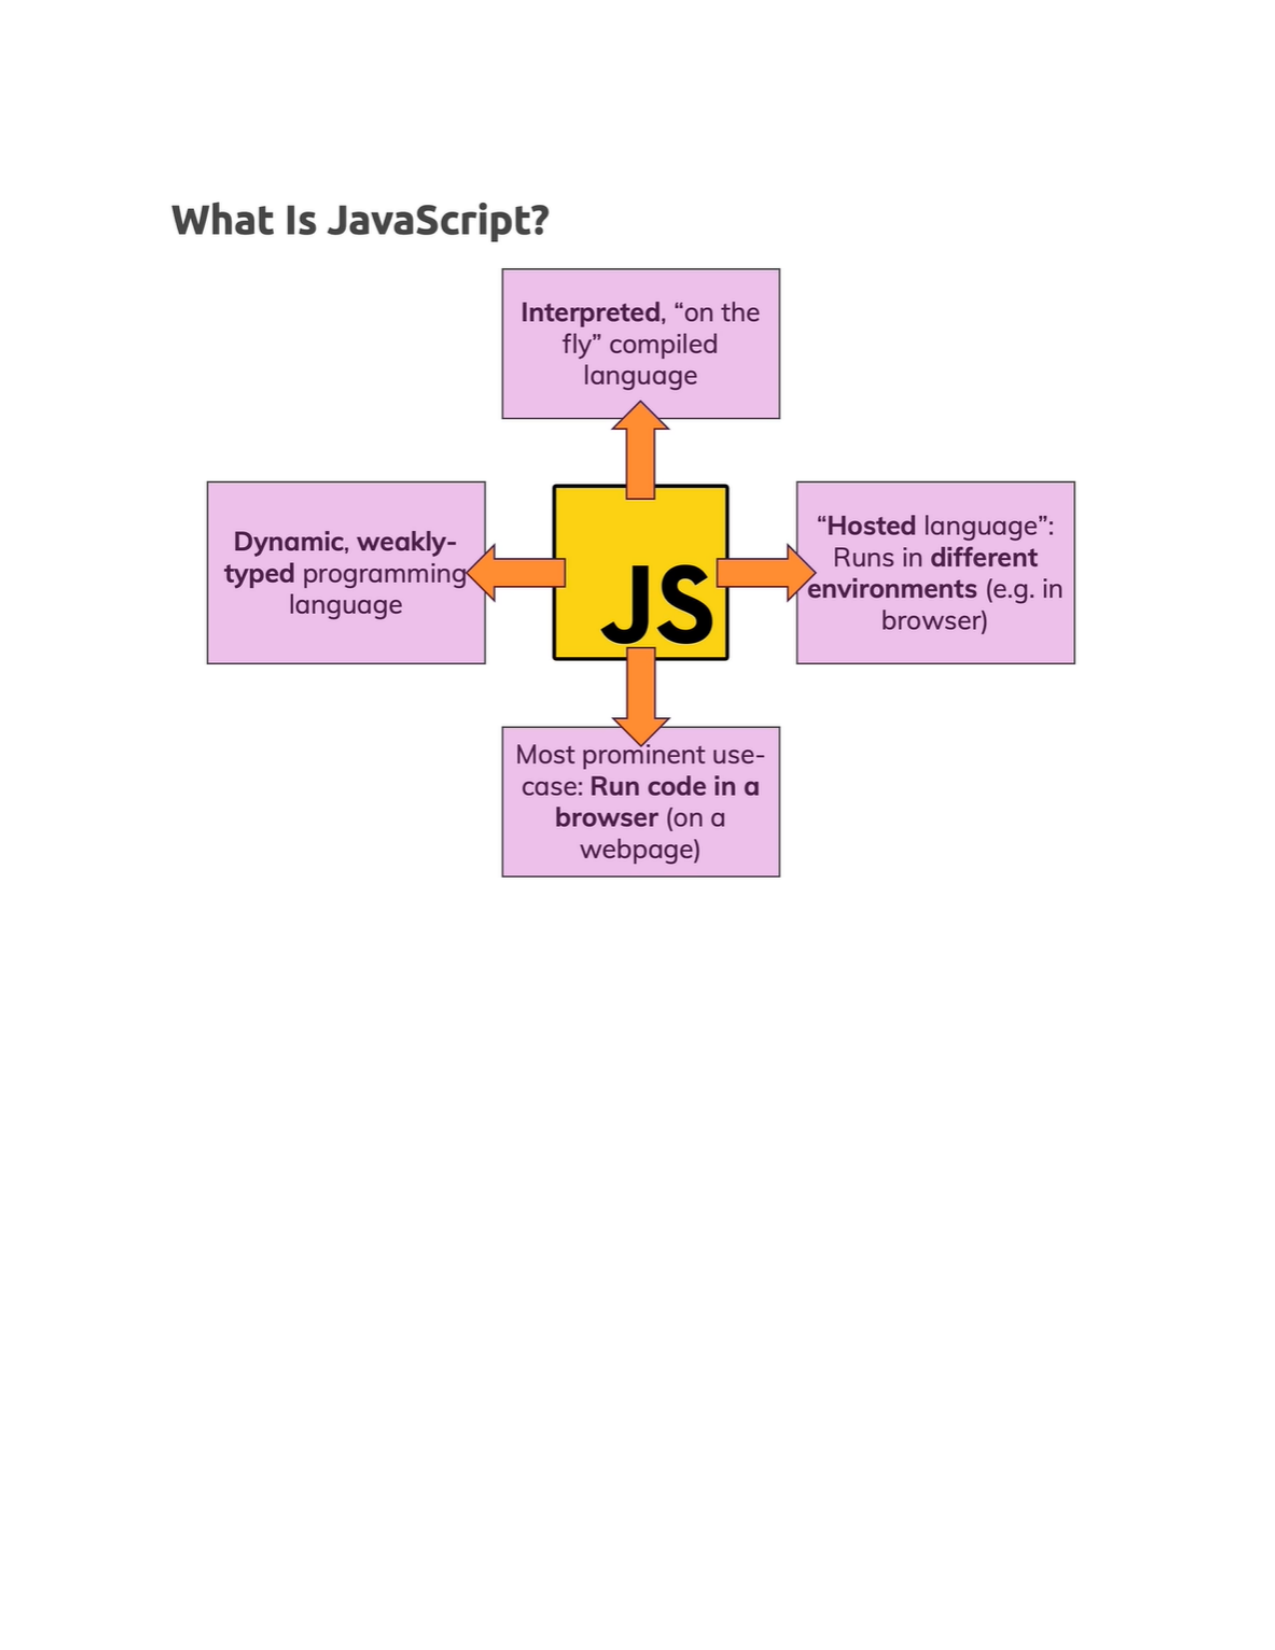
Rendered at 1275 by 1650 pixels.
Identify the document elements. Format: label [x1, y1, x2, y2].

picture [150, 180, 1125, 911]
